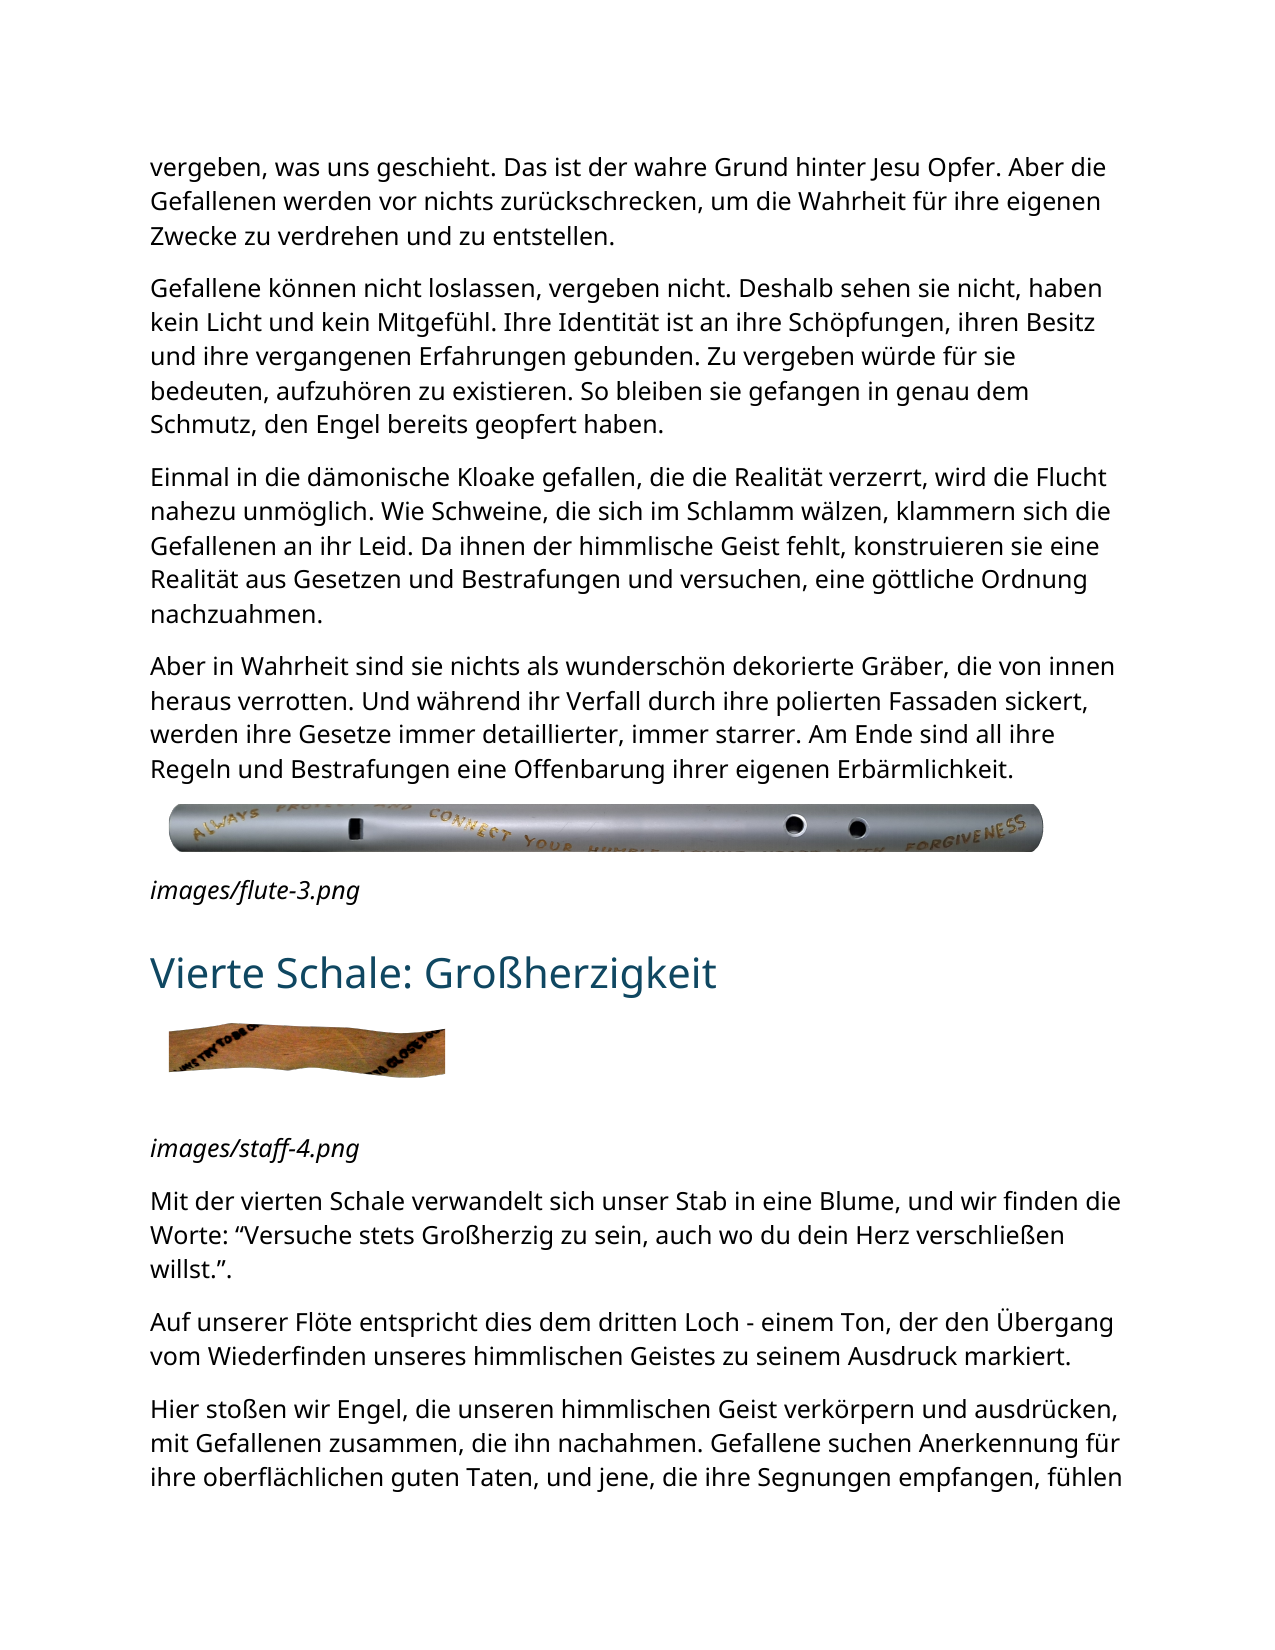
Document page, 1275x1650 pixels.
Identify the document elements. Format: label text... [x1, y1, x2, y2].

picture [168, 1008, 446, 1110]
text Auf unserer Flöte entspricht dies dem dritten Loch - einem Ton, der den Übergang vom Wiederfinden unseres himmlischen Geistes zu seinem Ausdruck markiert. [150, 1304, 1125, 1372]
text Mit der vierten Schale verwandelt sich unser Stab in eine Blume, und wir finden die Worte: “Versuche stets Großherzig zu sein, auch wo du dein Herz verschließen willst.”. [150, 1183, 1125, 1286]
picture [168, 804, 1044, 852]
text images/staff-4.png [150, 1131, 1125, 1165]
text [150, 1391, 1125, 1493]
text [150, 150, 1125, 252]
text images/flute-3.png [150, 872, 1125, 906]
subtitle Vierte Schale: Großherzigkeit [150, 944, 1125, 1001]
text Gefallene können nicht loslassen, vergeben nicht. Deshalb sehen sie nicht, haben kein Licht und kein Mitgefühl. Ihre Identität ist an ihre Schöpfungen, ihren Besitz und ihre vergangenen Erfahrungen gebunden. Zu vergeben würde für sie bedeuten, aufzuhören zu existieren. So bleiben sie gefangen in genau dem Schmutz, den Engel bereits geopfert haben. [150, 271, 1125, 441]
text Aber in Wahrheit sind sie nichts als wunderschön dekorierte Gräber, die von innen heraus verrotten. Und während ihr Verfall durch ihre polierten Fassaden sickert, werden ihre Gesetze immer detaillierter, immer starrer. Am Ende sind all ihre Regeln und Bestrafungen eine Offenbarung ihrer eigenen Erbärmlichkeit. [150, 649, 1125, 785]
text Einmal in die dämonische Kloake gefallen, die die Realität verzerrt, wird die Flucht nahezu unmöglich. Wie Schweine, die sich im Schlamm wälzen, klammern sich die Gefallenen an ihr Leid. Da ihnen der himmlische Geist fehlt, konstruieren sie eine Realität aus Gesetzen und Bestrafungen und versuchen, eine göttliche Ordnung nachzuahmen. [150, 460, 1125, 630]
